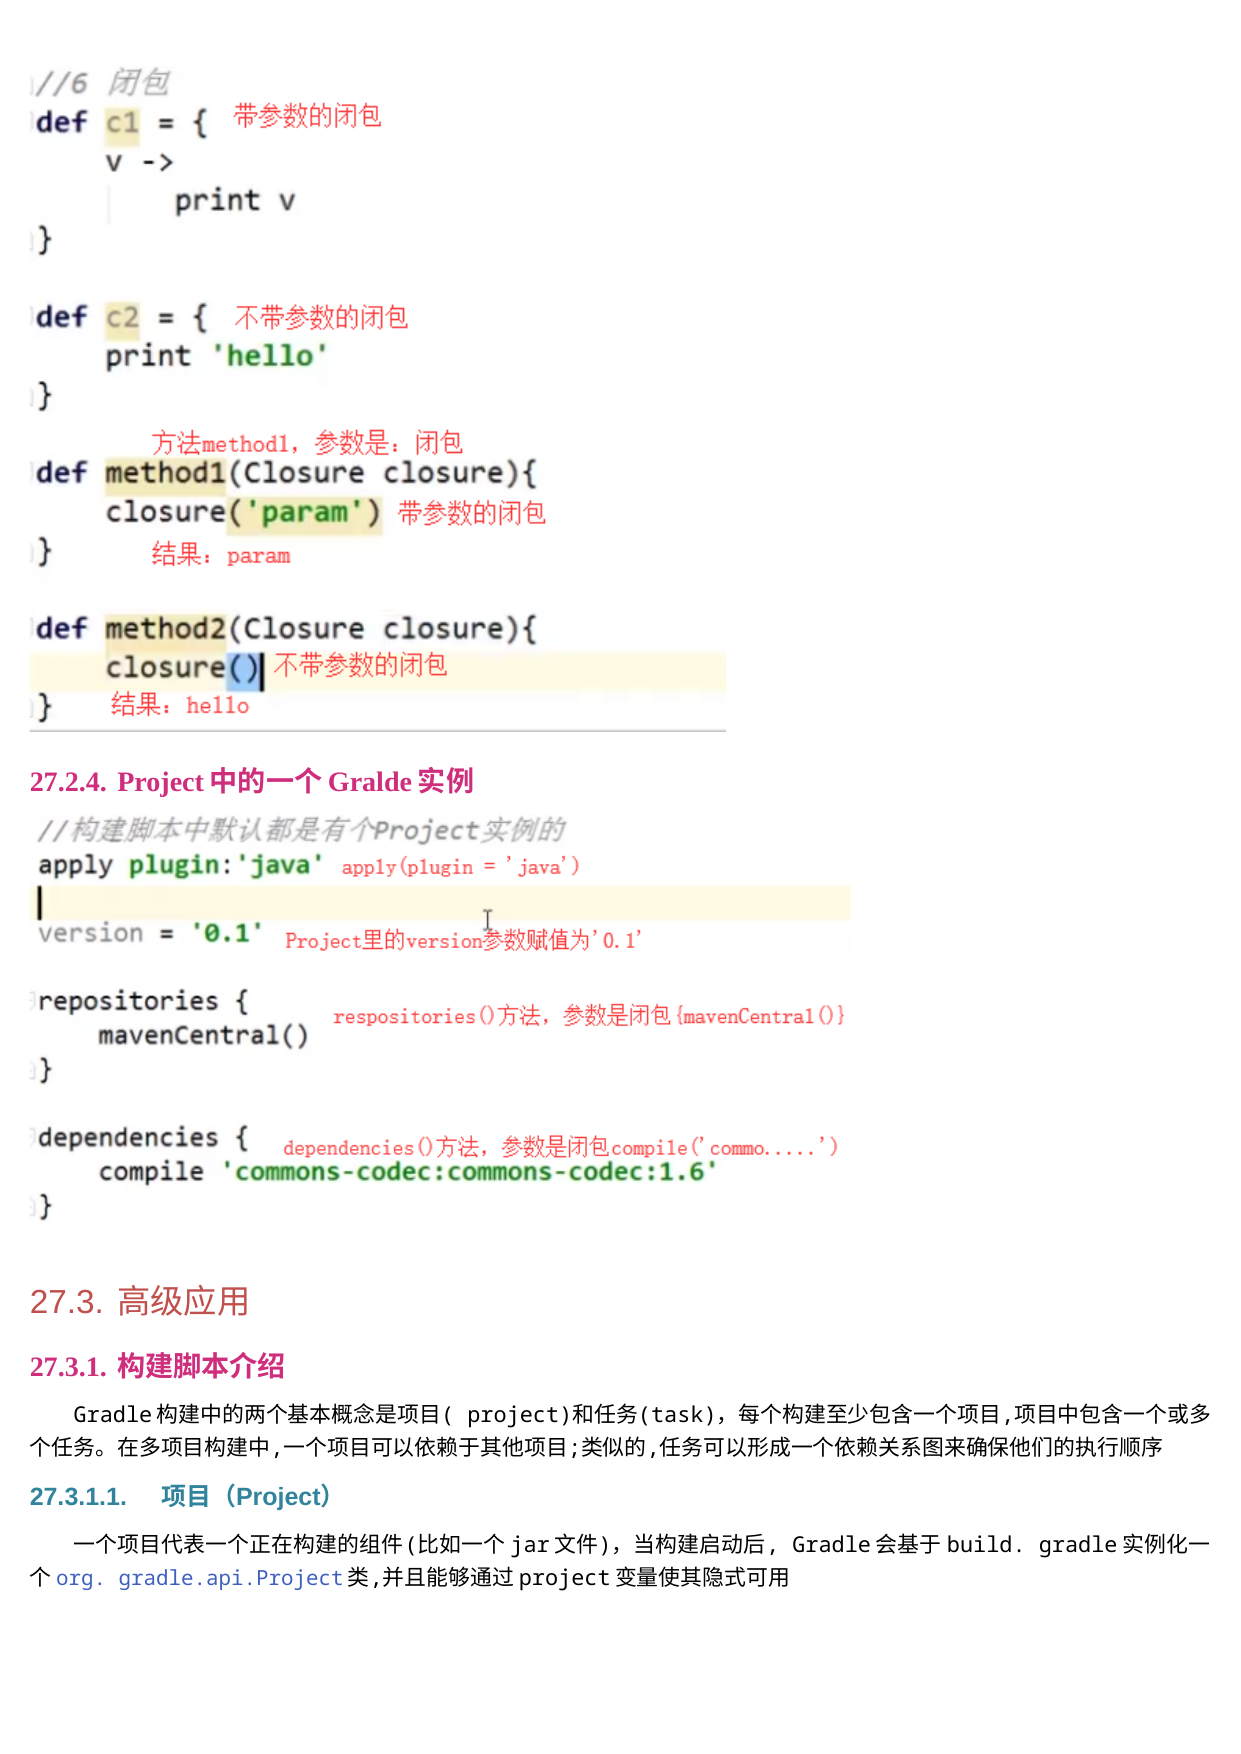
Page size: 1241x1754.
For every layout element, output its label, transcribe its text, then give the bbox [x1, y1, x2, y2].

text 一个项目代表一个正在构建的组件(比如一个jar文件)，当构建启动后, Gradle会基于 build. gradle实例化一个org. gradle.api.Project类,并且能够通过 project变量使其隐式可用 [29, 1527, 1211, 1592]
subtitle 高级应用 [29, 1267, 1211, 1332]
subtitle 构建脚本介绍 [29, 1332, 1211, 1397]
subtitle 项目（Project） [29, 1462, 1211, 1527]
text Gradle构建中的两个基本概念是项目( project)和任务(task)，每个构建至少包含一个项目,项目中包含一个或多个任务。在多项目构建中,一个项目可以依赖于其他项目;类似的,任务可以形成一个依赖关系图来确保他们的执行顺序 [29, 1397, 1211, 1462]
subtitle Project中的一个Gralde实例 [29, 747, 1211, 812]
picture [29, 64, 727, 732]
picture [29, 812, 852, 1237]
